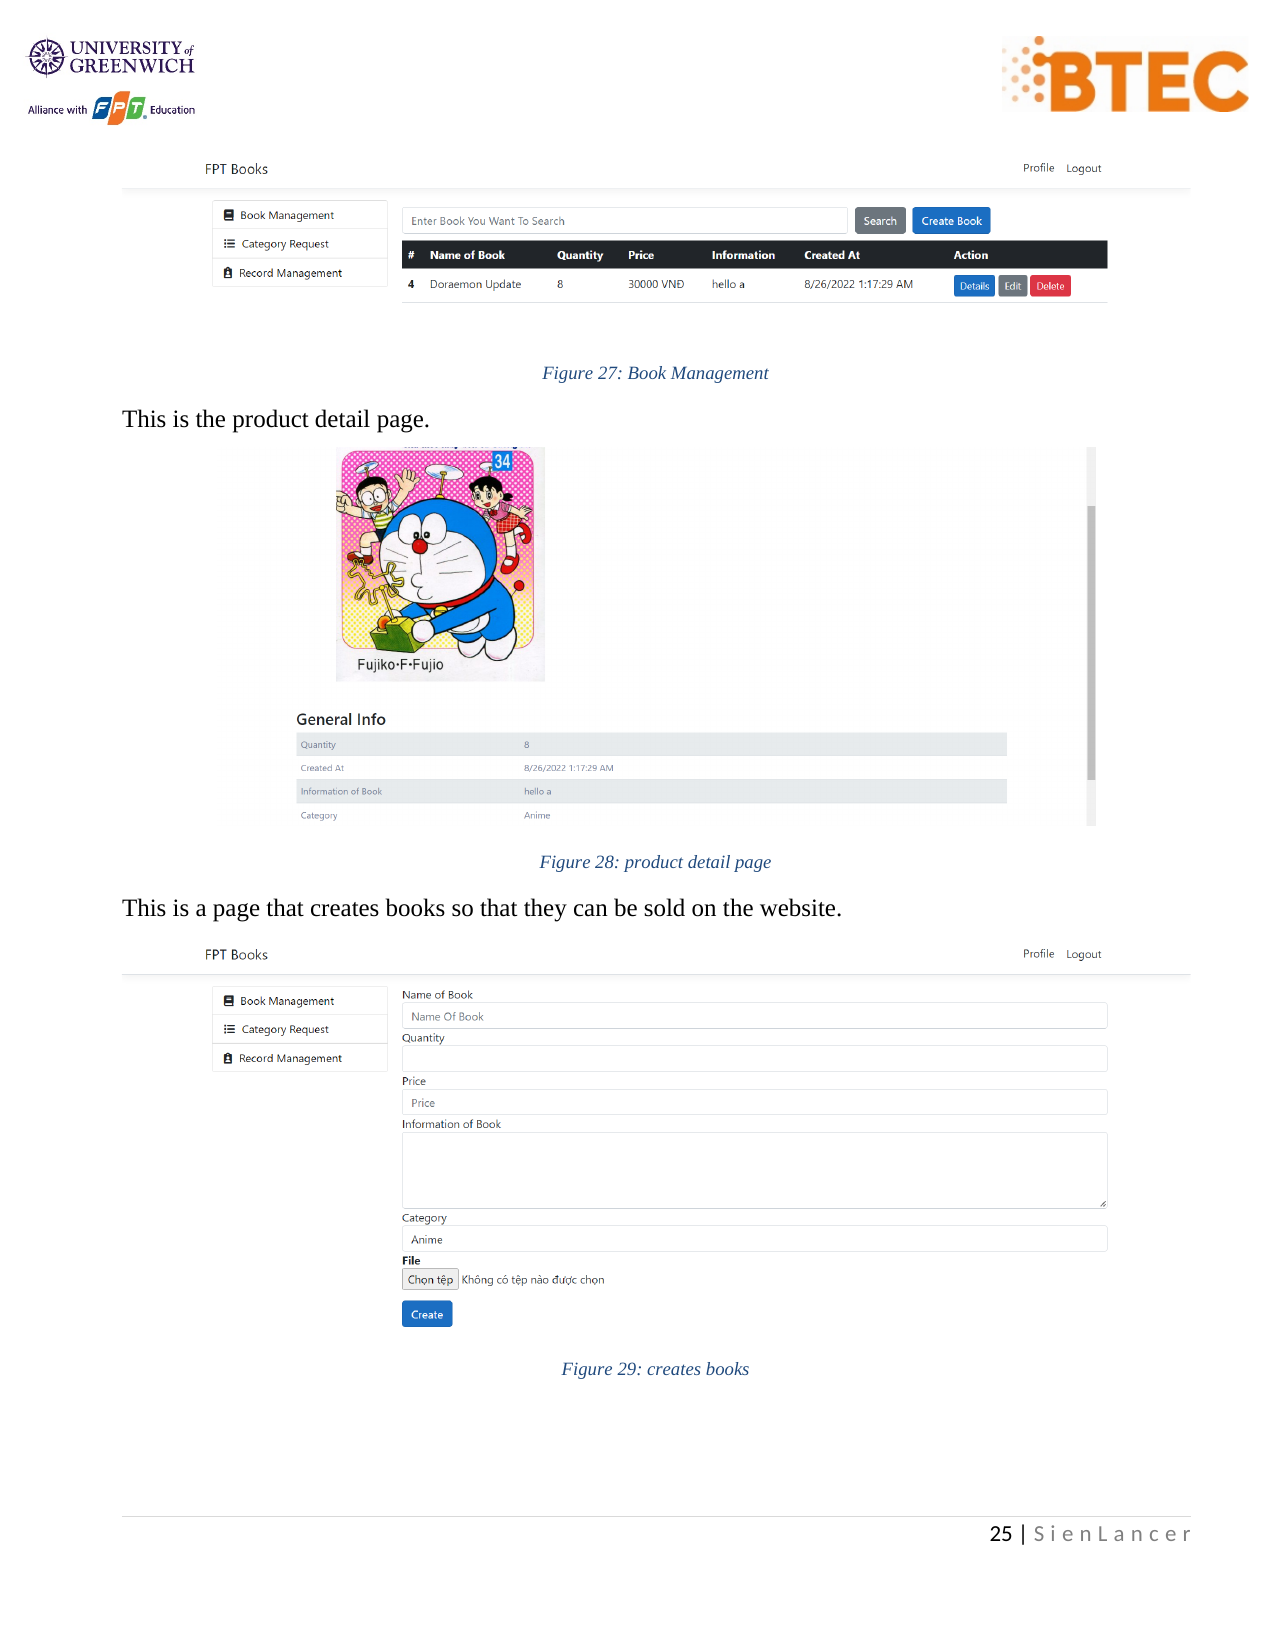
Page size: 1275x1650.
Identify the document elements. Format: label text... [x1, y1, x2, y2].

picture [121, 936, 1191, 1333]
subtitle This is the product detail page. [122, 404, 1191, 433]
text Figure 28: product detail page [122, 851, 1191, 872]
text Figure 29: creates books [122, 1358, 1191, 1379]
text Figure 27: Book Management [122, 362, 1191, 383]
picture [14, 25, 207, 136]
picture [1001, 36, 1249, 112]
picture [121, 150, 1191, 337]
subtitle This is a page that creates books so that they can be sold on the website. [122, 893, 1191, 922]
picture [216, 447, 1096, 826]
